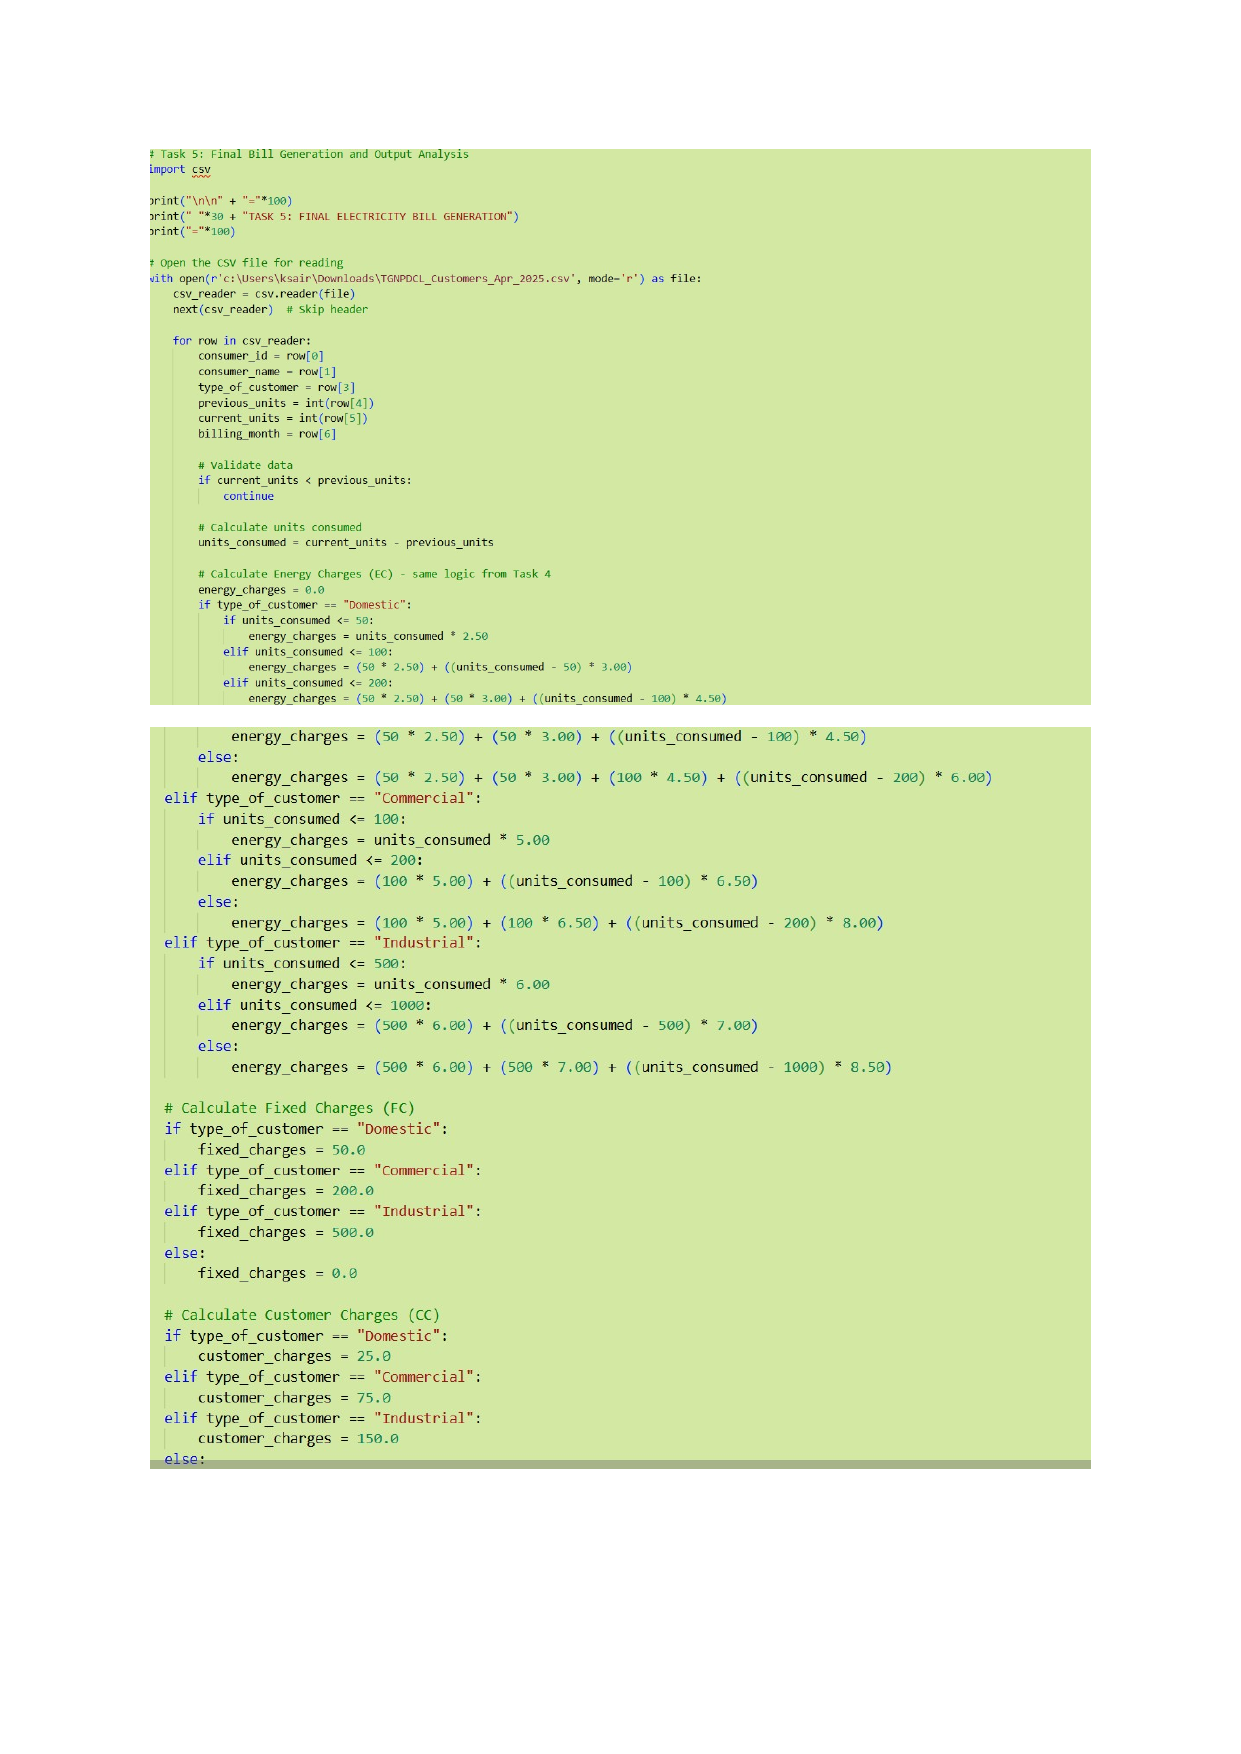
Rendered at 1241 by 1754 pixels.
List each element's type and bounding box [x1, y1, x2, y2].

picture [150, 727, 1091, 1469]
picture [150, 149, 1091, 705]
